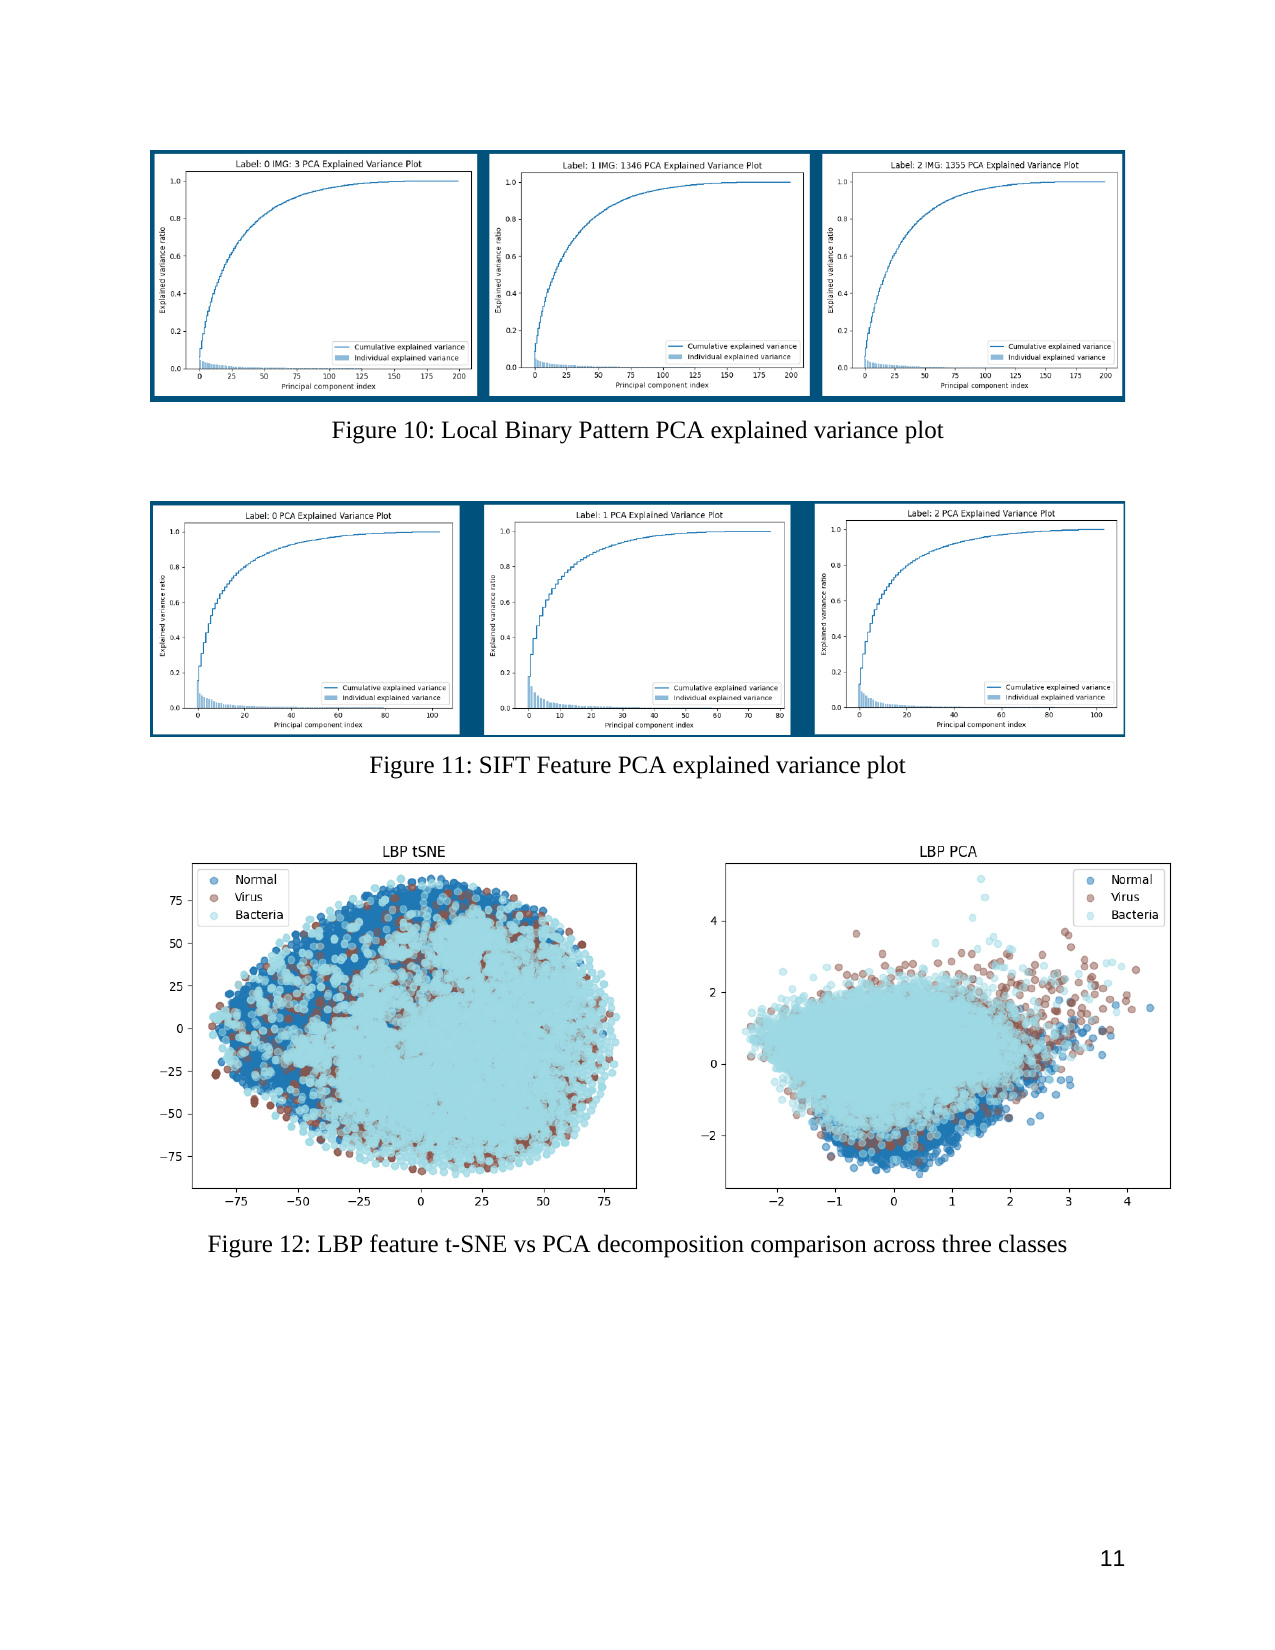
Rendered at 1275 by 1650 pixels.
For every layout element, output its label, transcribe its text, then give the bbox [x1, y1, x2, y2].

picture [150, 836, 1178, 1216]
picture [155, 154, 477, 395]
picture [490, 154, 809, 395]
text Figure 10: Local Binary Pattern PCA explained variance plot [150, 415, 1125, 444]
text Figure 12: LBP feature t-SNE vs PCA decomposition comparison across three classes [150, 1229, 1125, 1257]
picture [823, 154, 1122, 395]
text Figure 11: SIFT Feature PCA explained variance plot [150, 750, 1125, 779]
picture [154, 506, 459, 734]
picture [485, 505, 790, 734]
picture [815, 504, 1123, 734]
